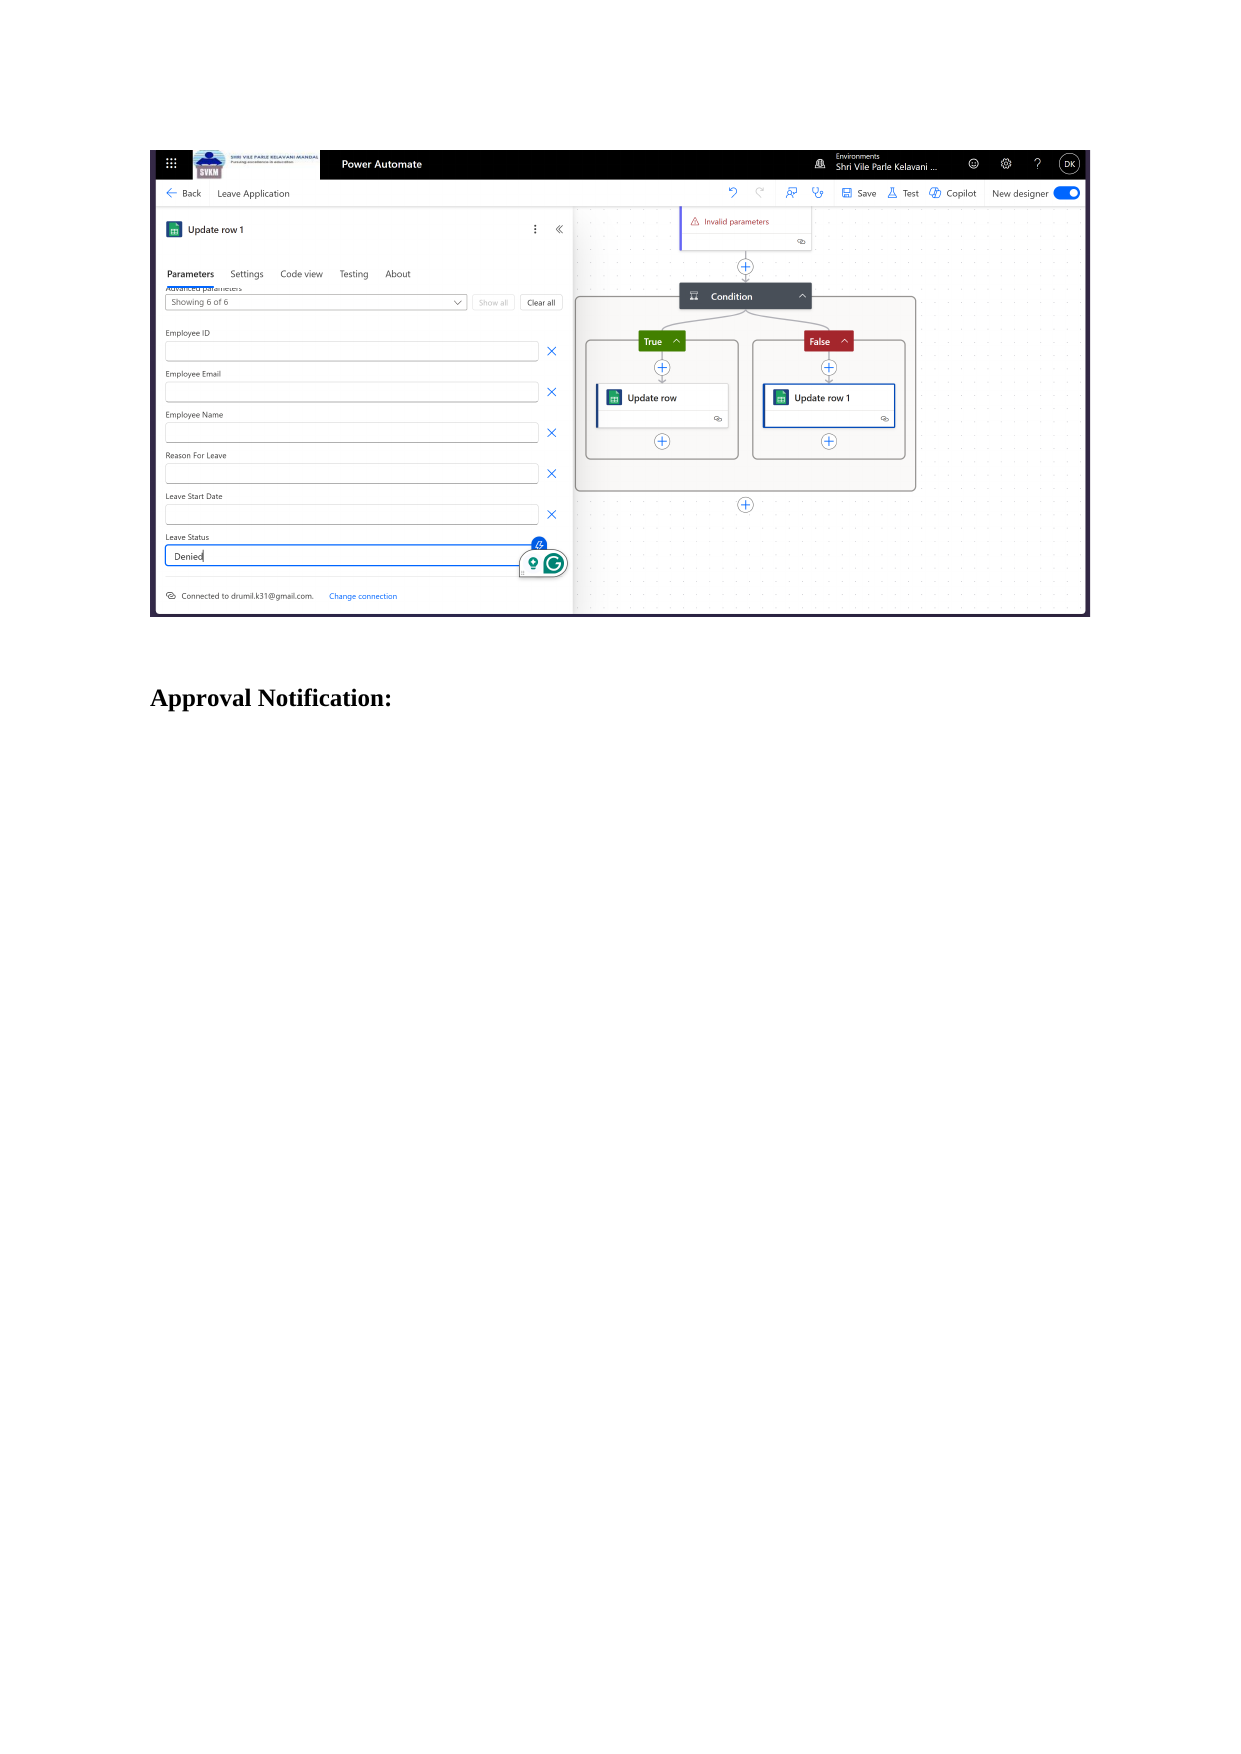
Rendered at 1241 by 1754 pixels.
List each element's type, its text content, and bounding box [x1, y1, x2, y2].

picture [150, 150, 1091, 617]
text Approval Notification: [150, 683, 1090, 712]
